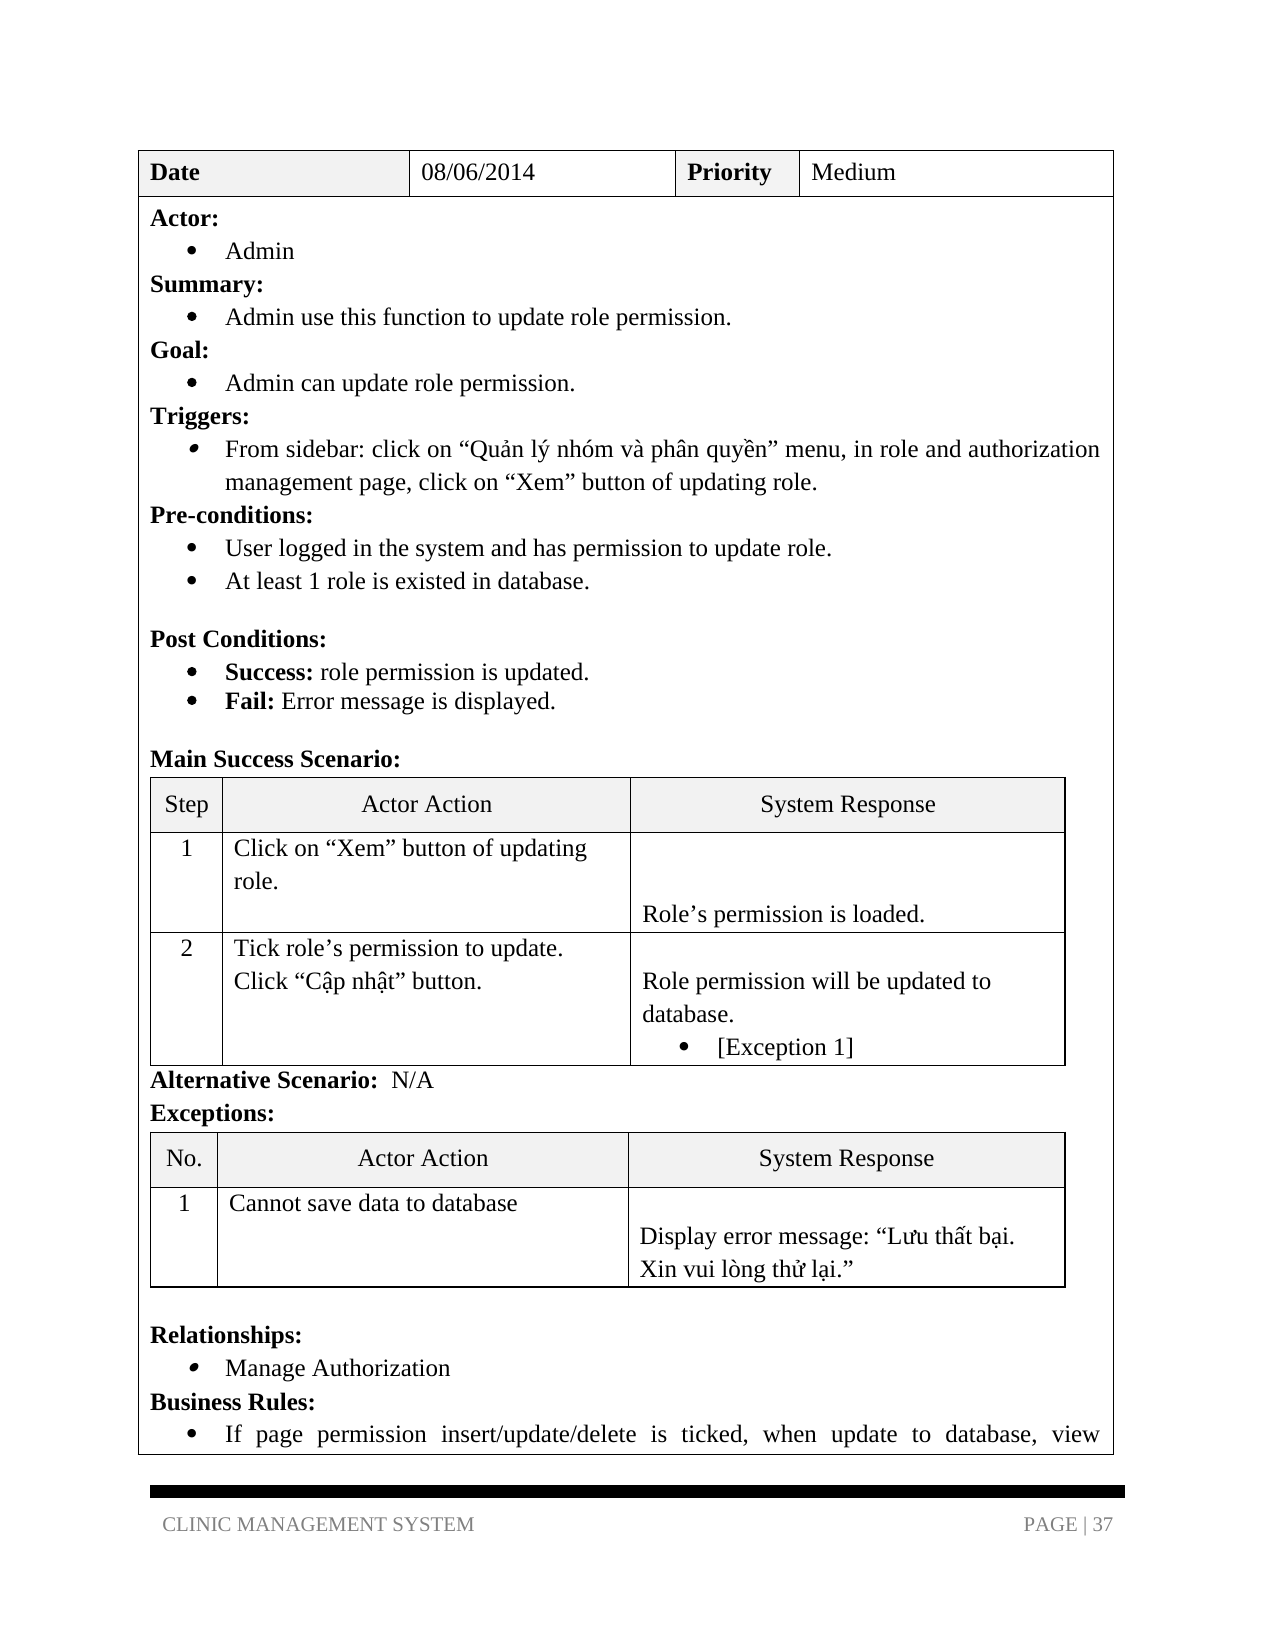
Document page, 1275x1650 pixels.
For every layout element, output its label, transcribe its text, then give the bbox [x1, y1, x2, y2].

table_cell Priority [676, 151, 799, 196]
table_cell Date [139, 151, 409, 196]
table_cell Medium [800, 151, 1113, 196]
table_cell 08/06/2014 [410, 151, 675, 196]
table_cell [139, 197, 1113, 1454]
